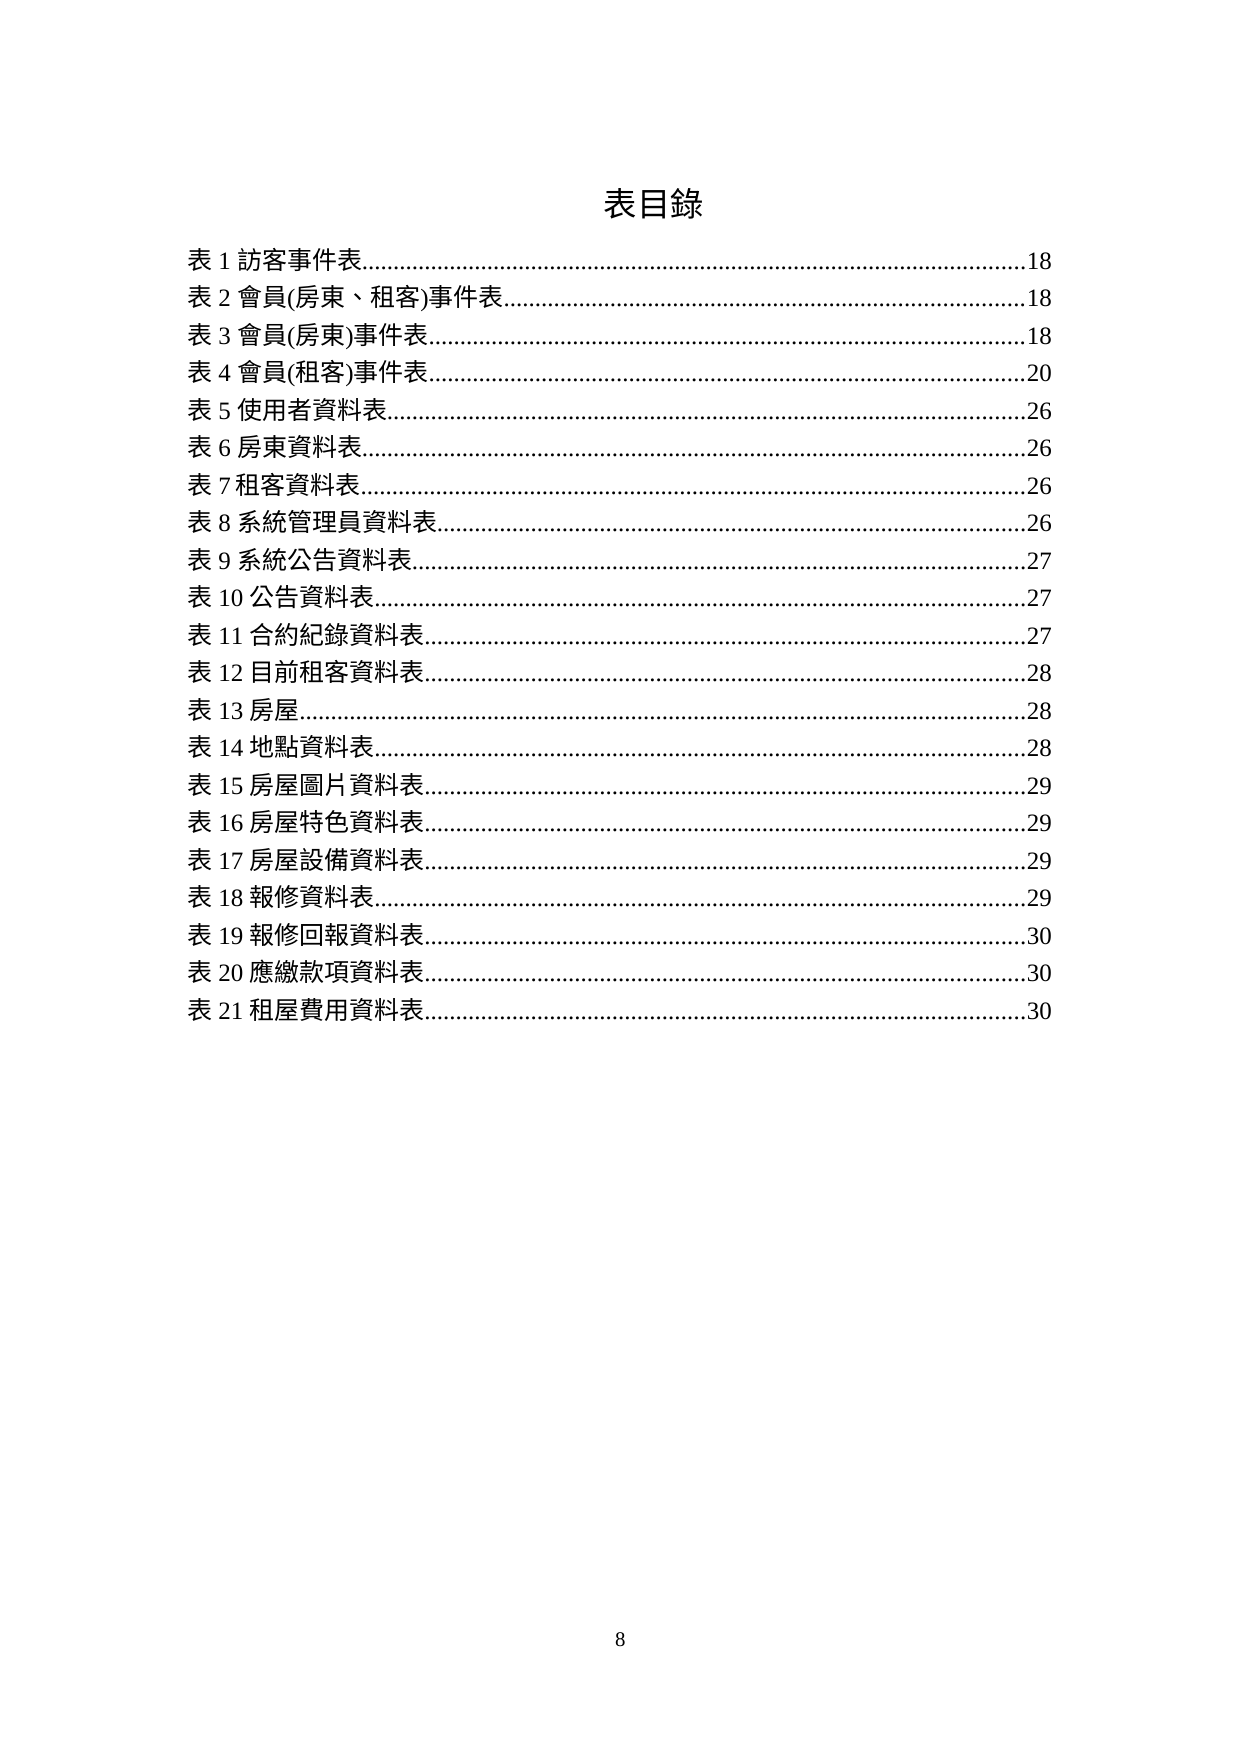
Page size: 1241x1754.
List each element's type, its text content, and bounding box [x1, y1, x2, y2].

text 表 1 訪客事件表 18 [187, 239, 1053, 277]
text 表 12 目前租客資料表 28 [187, 652, 1053, 689]
text 表 17 房屋設備資料表 29 [187, 839, 1053, 877]
text 表 6 房東資料表 26 [187, 427, 1053, 464]
text 表 10 公告資料表 27 [187, 577, 1053, 614]
text 表 20 應繳款項資料表 30 [187, 952, 1053, 989]
text 表 11 合約紀錄資料表 27 [187, 614, 1053, 652]
text 表 21 租屋費用資料表 30 [187, 989, 1053, 1027]
text 表 3 會員(房東)事件表 18 [187, 314, 1053, 352]
text 表 15 房屋圖片資料表 29 [187, 764, 1053, 802]
text 表 2 會員(房東、租客)事件表 18 [187, 277, 1053, 314]
text 表 18 報修資料表 29 [187, 877, 1053, 914]
text 表 19 報修回報資料表 30 [187, 914, 1053, 952]
text 表目錄 [187, 164, 1053, 239]
text 表 13 房屋 28 [187, 689, 1053, 727]
text 表 4 會員(租客)事件表 20 [187, 352, 1053, 389]
text 表 7租客資料表 26 [187, 464, 1053, 502]
text 表 5 使用者資料表 26 [187, 389, 1053, 427]
text 表 16 房屋特色資料表 29 [187, 802, 1053, 839]
text 表 9 系統公告資料表 27 [187, 539, 1053, 577]
text 表 8 系統管理員資料表 26 [187, 502, 1053, 539]
text 表 14 地點資料表 28 [187, 727, 1053, 764]
